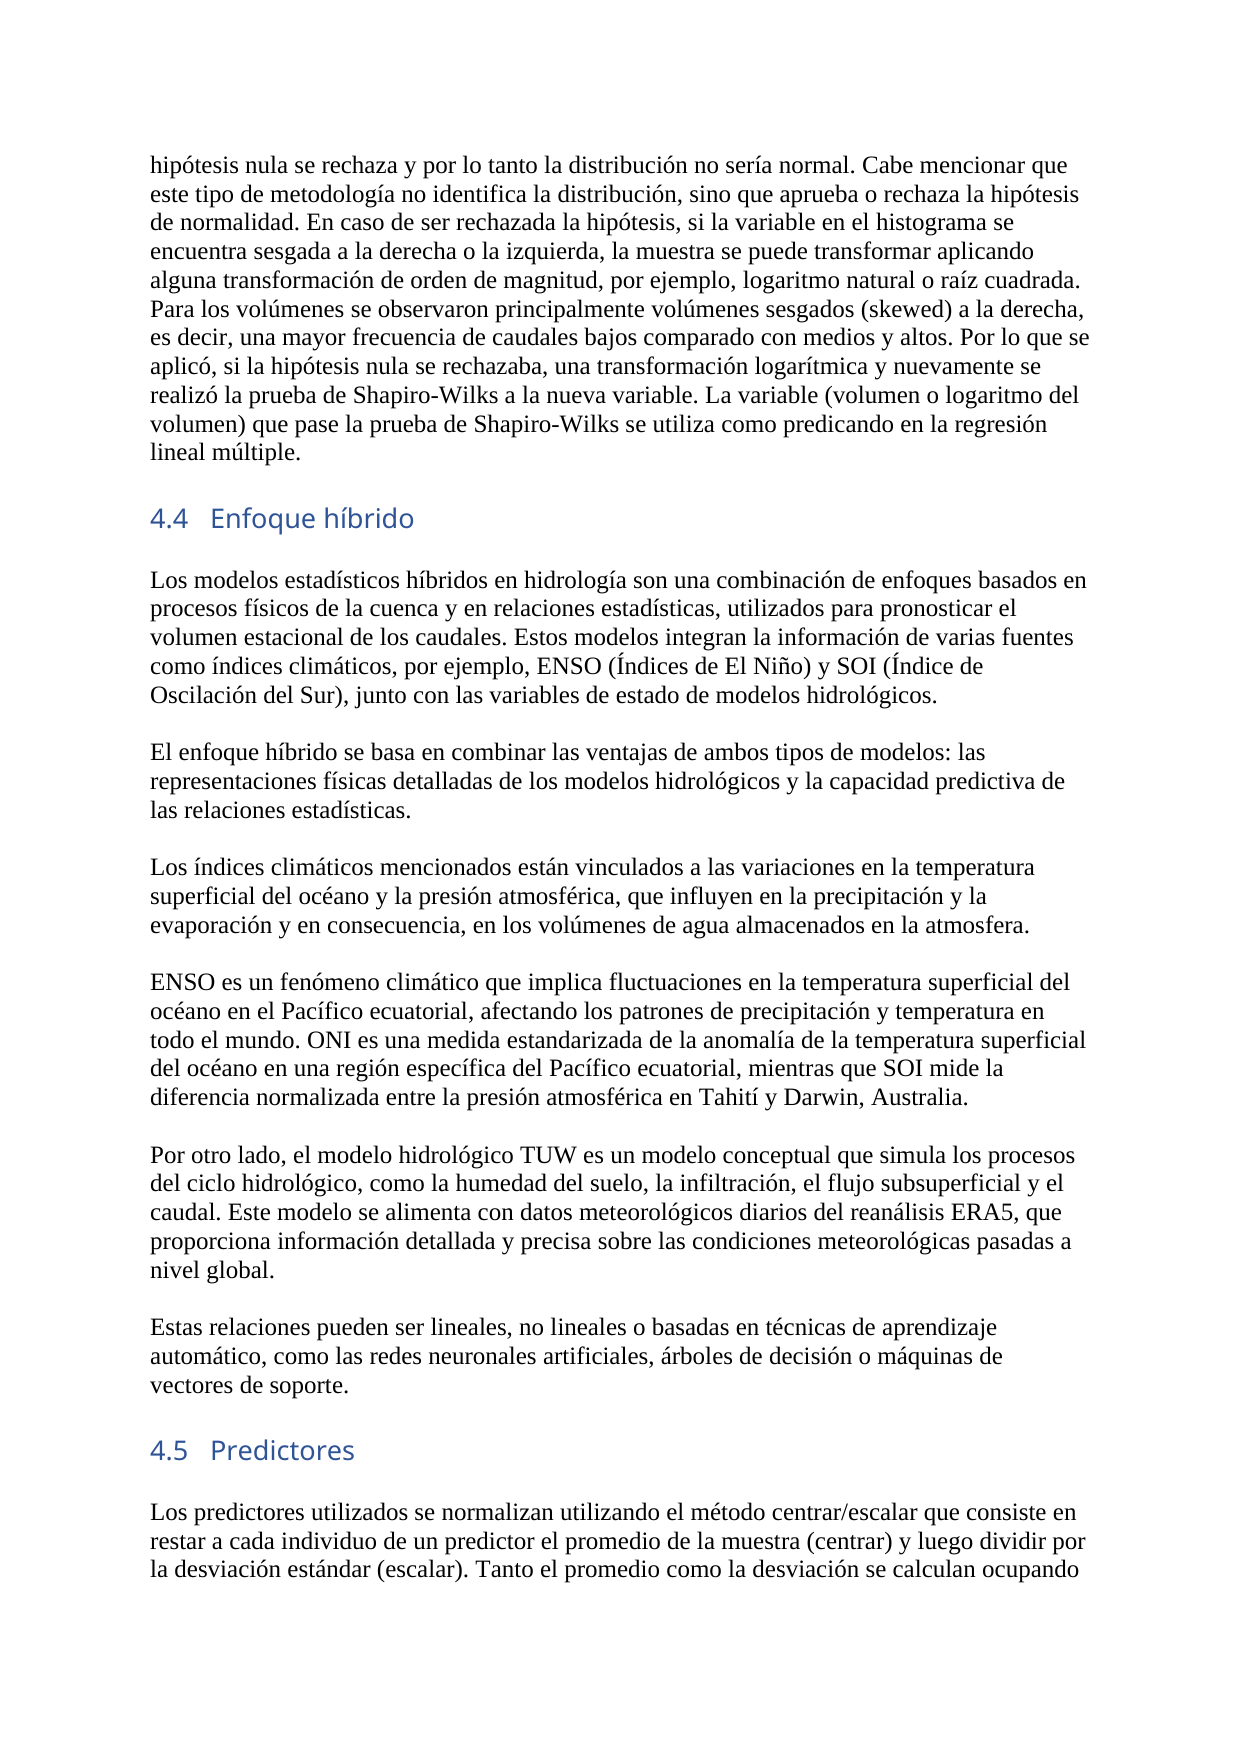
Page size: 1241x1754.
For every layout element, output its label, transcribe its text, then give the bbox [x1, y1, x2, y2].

text ENSO es un fenómeno climático que implica fluctuaciones en la temperatura superficial del océano en el Pacífico ecuatorial, afectando los patrones de precipitación y temperatura en todo el mundo. ONI es una medida estandarizada de la anomalía de la temperatura superficial del océano en una región específica del Pacífico ecuatorial, mientras que SOI mide la diferencia normalizada entre la presión atmosférica en Tahití y Darwin, Australia. [150, 967, 1090, 1111]
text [150, 1497, 1090, 1583]
text Estas relaciones pueden ser lineales, no lineales o basadas en técnicas de aprendizaje automático, como las redes neuronales artificiales, árboles de decisión o máquinas de vectores de soporte. [150, 1312, 1090, 1398]
text Los índices climáticos mencionados están vinculados a las variaciones en la temperatura superficial del océano y la presión atmosférica, que influyen en la precipitación y la evaporación y en consecuencia, en los volúmenes de agua almacenados en la atmosfera. [150, 852, 1090, 938]
text El enfoque híbrido se basa en combinar las ventajas de ambos tipos de modelos: las representaciones físicas detalladas de los modelos hidrológicos y la capacidad predictiva de las relaciones estadísticas. [150, 737, 1090, 823]
subtitle Predictores [150, 1431, 1090, 1468]
text Por otro lado, el modelo hidrológico TUW es un modelo conceptual que simula los procesos del ciclo hidrológico, como la humedad del suelo, la infiltración, el flujo subsuperficial y el caudal. Este modelo se alimenta con datos meteorológicos diarios del reanálisis ERA5, que proporciona información detallada y precisa sobre las condiciones meteorológicas pasadas a nivel global. [150, 1140, 1090, 1283]
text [150, 150, 1090, 466]
subtitle Enfoque híbrido [150, 499, 1090, 536]
text Los modelos estadísticos híbridos en hidrología son una combinación de enfoques basados en procesos físicos de la cuenca y en relaciones estadísticas, utilizados para pronosticar el volumen estacional de los caudales. Estos modelos integran la información de varias fuentes como índices climáticos, por ejemplo, ENSO (Índices de El Niño) y SOI (Índice de Oscilación del Sur), junto con las variables de estado de modelos hidrológicos. [150, 565, 1090, 708]
